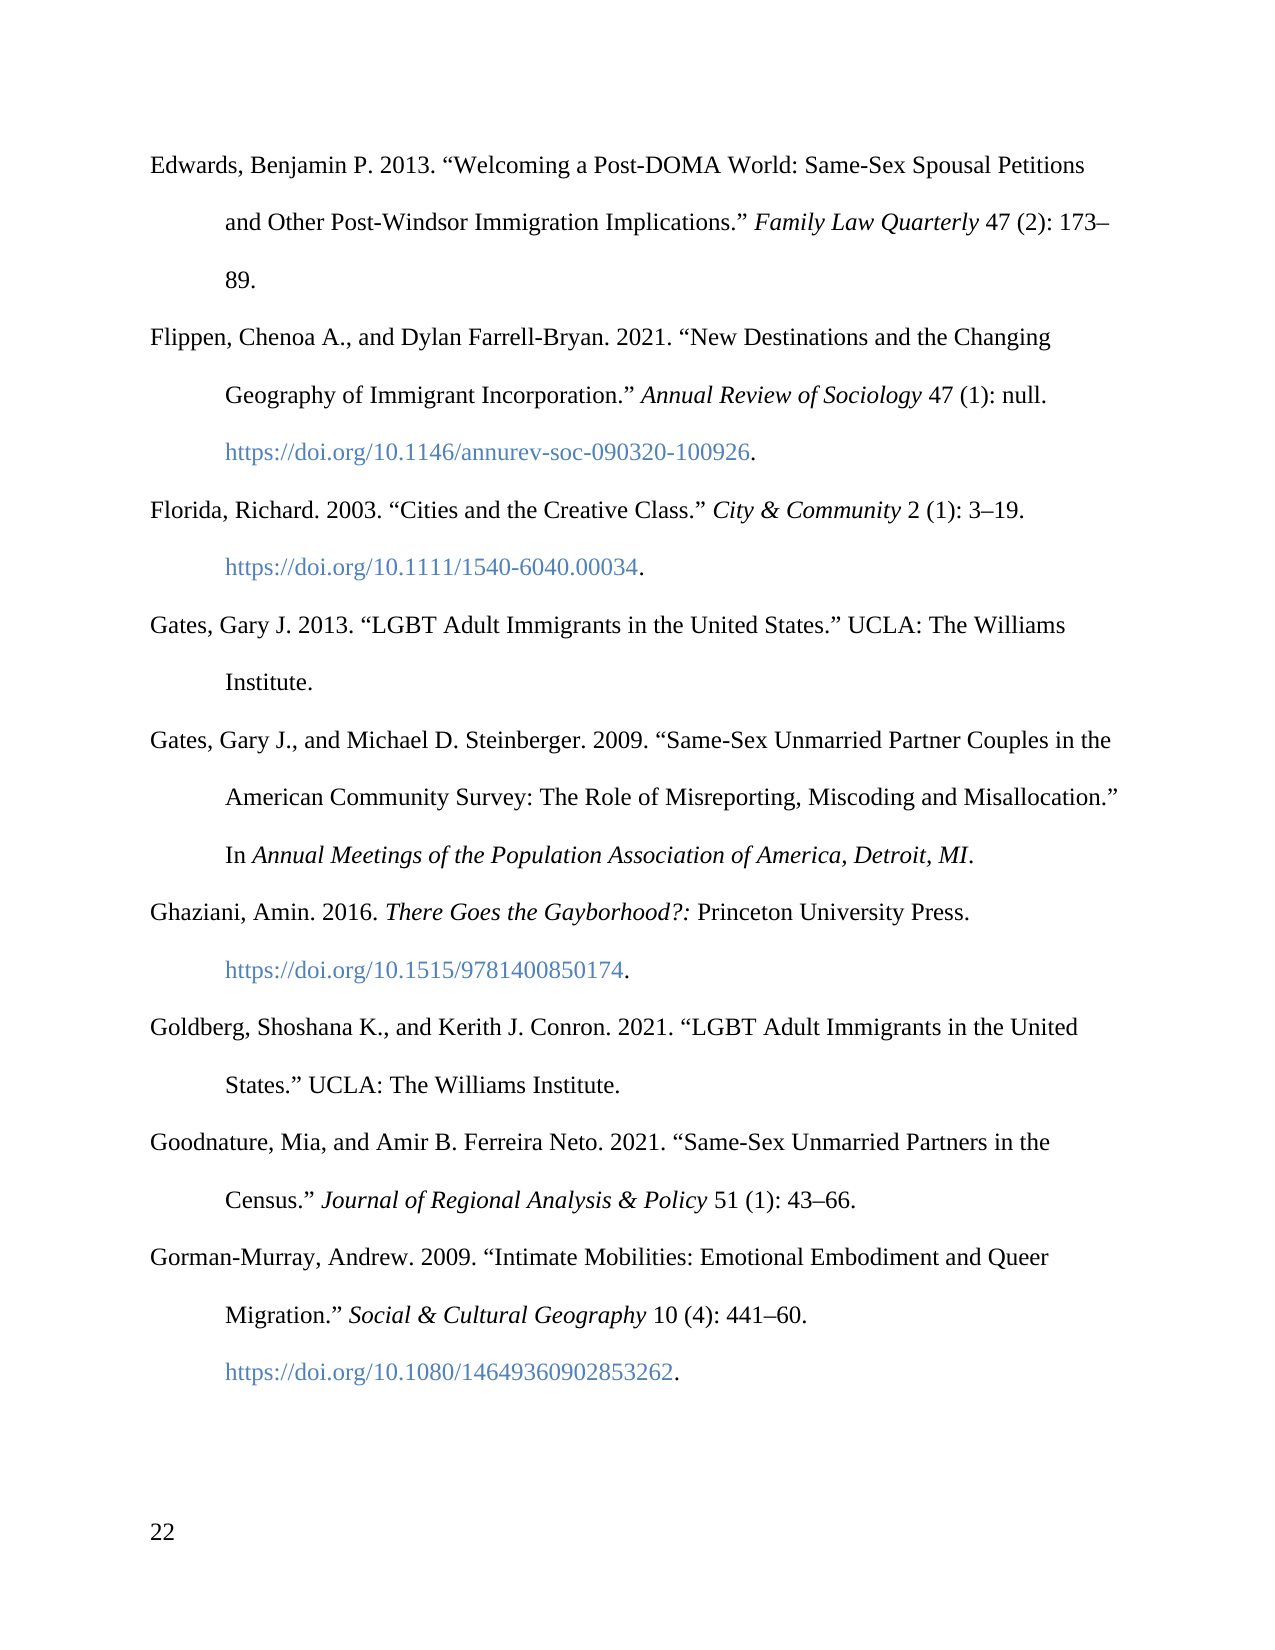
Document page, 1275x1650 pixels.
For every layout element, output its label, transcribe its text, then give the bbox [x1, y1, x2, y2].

text Gorman-Murray, Andrew. 2009. “Intimate Mobilities: Emotional Embodiment and Queer Migration.” Social & Cultural Geography 10 (4): 441–60. https://doi.org/10.1080/14649360902853262. [150, 1242, 1125, 1386]
text Gates, Gary J., and Michael D. Steinberger. 2009. “Same-Sex Unmarried Partner Couples in the American Community Survey: The Role of Misreporting, Miscoding and Misallocation.” In Annual Meetings of the Population Association of America, Detroit, MI. [150, 725, 1125, 869]
text Florida, Richard. 2003. “Cities and the Creative Class.” City & Community 2 (1): 3–19. https://doi.org/10.1111/1540-6040.00034. [150, 495, 1125, 581]
text Goldberg, Shoshana K., and Kerith J. Conron. 2021. “LGBT Adult Immigrants in the United States.” UCLA: The Williams Institute. [150, 1012, 1125, 1099]
text Flippen, Chenoa A., and Dylan Farrell-Bryan. 2021. “New Destinations and the Changing Geography of Immigrant Incorporation.” Annual Review of Sociology 47 (1): null. https://doi.org/10.1146/annurev-soc-090320-100926. [150, 322, 1125, 466]
text Gates, Gary J. 2013. “LGBT Adult Immigrants in the United States.” UCLA: The Williams Institute. [150, 610, 1125, 696]
text Ghaziani, Amin. 2016. There Goes the Gayborhood?: Princeton University Press. https://doi.org/10.1515/9781400850174. [150, 897, 1125, 984]
text Goodnature, Mia, and Amir B. Ferreira Neto. 2021. “Same-Sex Unmarried Partners in the Census.” Journal of Regional Analysis & Policy 51 (1): 43–66. [150, 1127, 1125, 1214]
text Edwards, Benjamin P. 2013. “Welcoming a Post-DOMA World: Same-Sex Spousal Petitions and Other Post-Windsor Immigration Implications.” Family Law Quarterly 47 (2): 173–89. [150, 150, 1125, 294]
